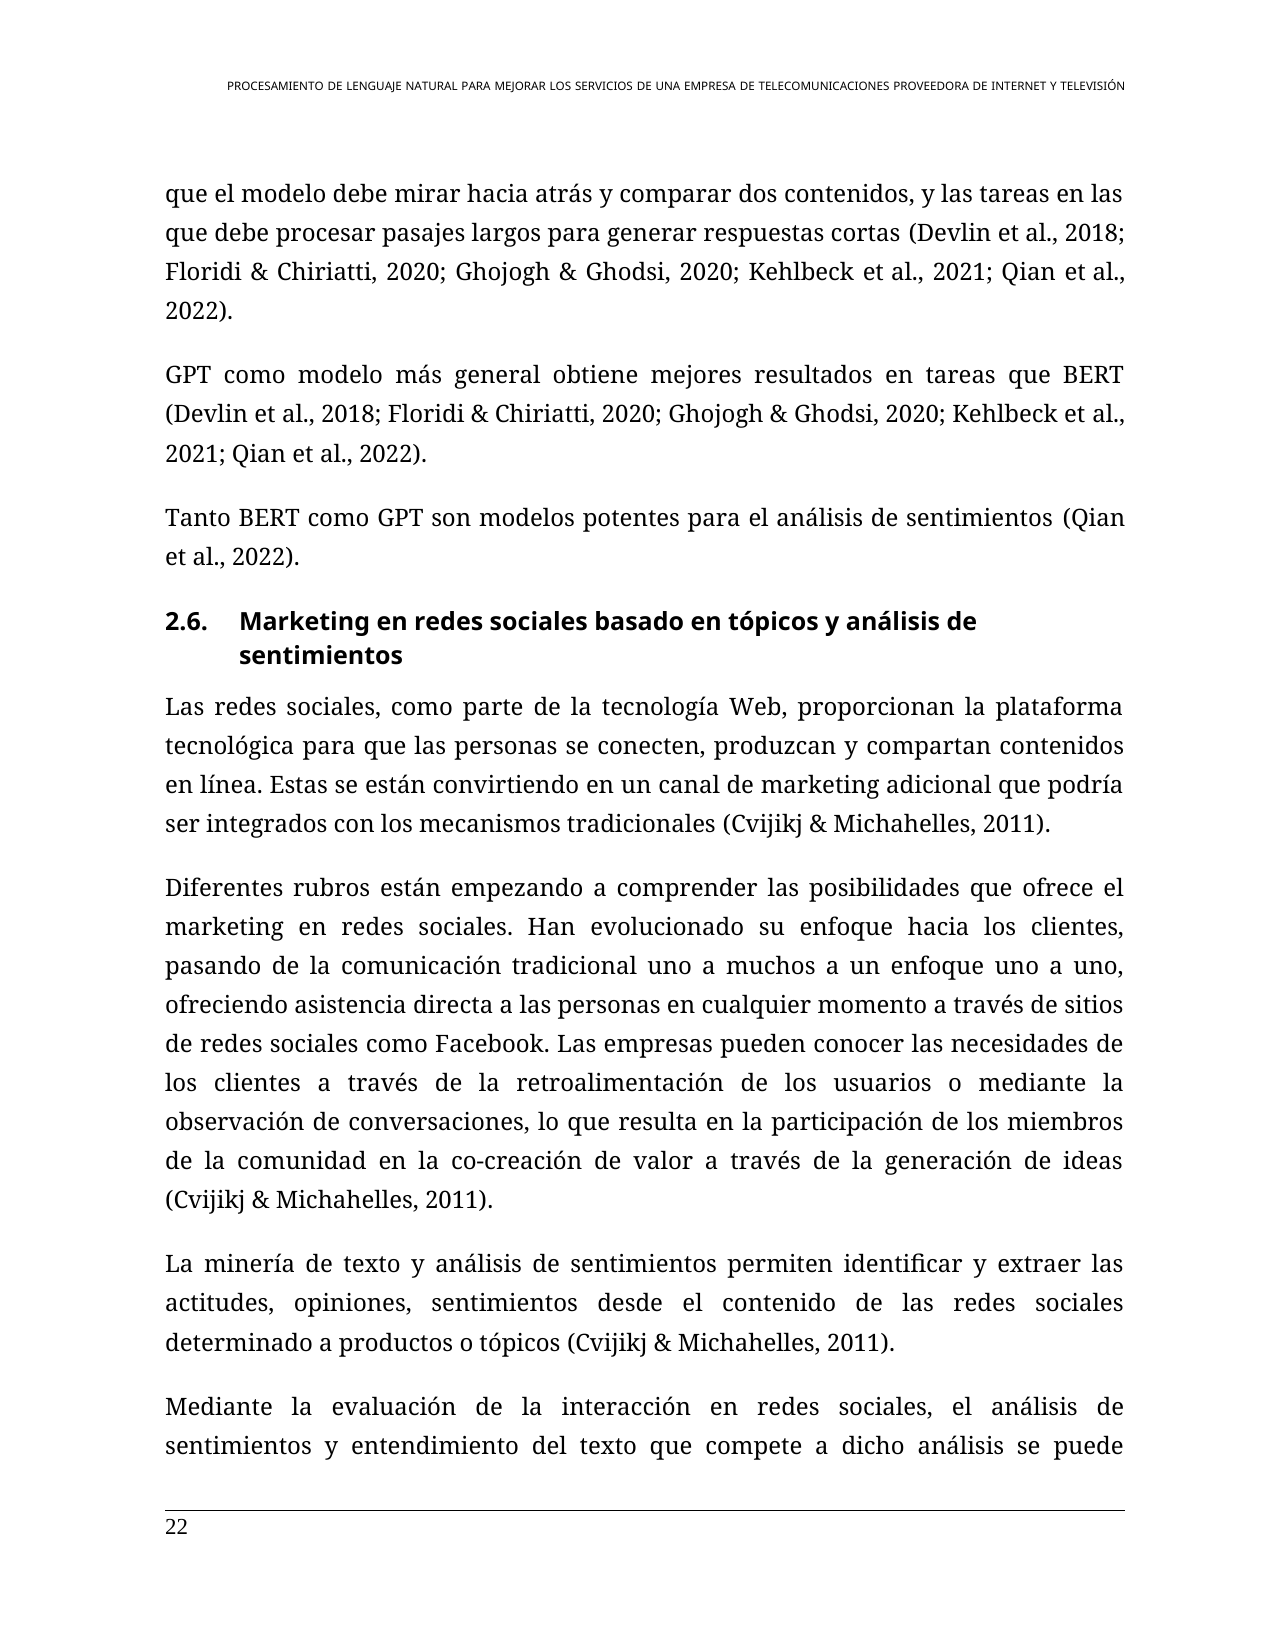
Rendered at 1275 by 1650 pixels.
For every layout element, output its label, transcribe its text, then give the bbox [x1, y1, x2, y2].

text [165, 1389, 1125, 1461]
subtitle Marketing en redes sociales basado en tópicos y análisis de sentimientos [165, 603, 1125, 672]
text La minería de texto y análisis de sentimientos permiten identificar y extraer las actitudes, opiniones, sentimientos desde el contenido de las redes sociales determinado a productos o tópicos (Cvijikj & Michahelles, 2011). [165, 1247, 1125, 1358]
text Diferentes rubros están empezando a comprender las posibilidades que ofrece el marketing en redes sociales. Han evolucionado su enfoque hacia los clientes, pasando de la comunicación tradicional uno a muchos a un enfoque uno a uno, ofreciendo asistencia directa a las personas en cualquier momento a través de sitios de redes sociales como Facebook. Las empresas pueden conocer las necesidades de los clientes a través de la retroalimentación de los usuarios o mediante la observación de conversaciones, lo que resulta en la participación de los miembros de la comunidad en la co-creación de valor a través de la generación de ideas (Cvijikj & Michahelles, 2011). [165, 871, 1125, 1216]
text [165, 177, 1125, 327]
text Las redes sociales, como parte de la tecnología Web, proporcionan la plataforma tecnológica para que las personas se conecten, produzcan y compartan contenidos en línea. Estas se están convirtiendo en un canal de marketing adicional que podría ser integrados con los mecanismos tradicionales (Cvijikj & Michahelles, 2011). [165, 689, 1125, 839]
text GPT como modelo más general obtiene mejores resultados en tareas que BERT (Devlin et al., 2018; Floridi & Chiriatti, 2020; Ghojogh & Ghodsi, 2020; Kehlbeck et al., 2021; Qian et al., 2022). [165, 358, 1125, 469]
text Tanto BERT como GPT son modelos potentes para el análisis de sentimientos (Qian et al., 2022). [165, 500, 1125, 572]
